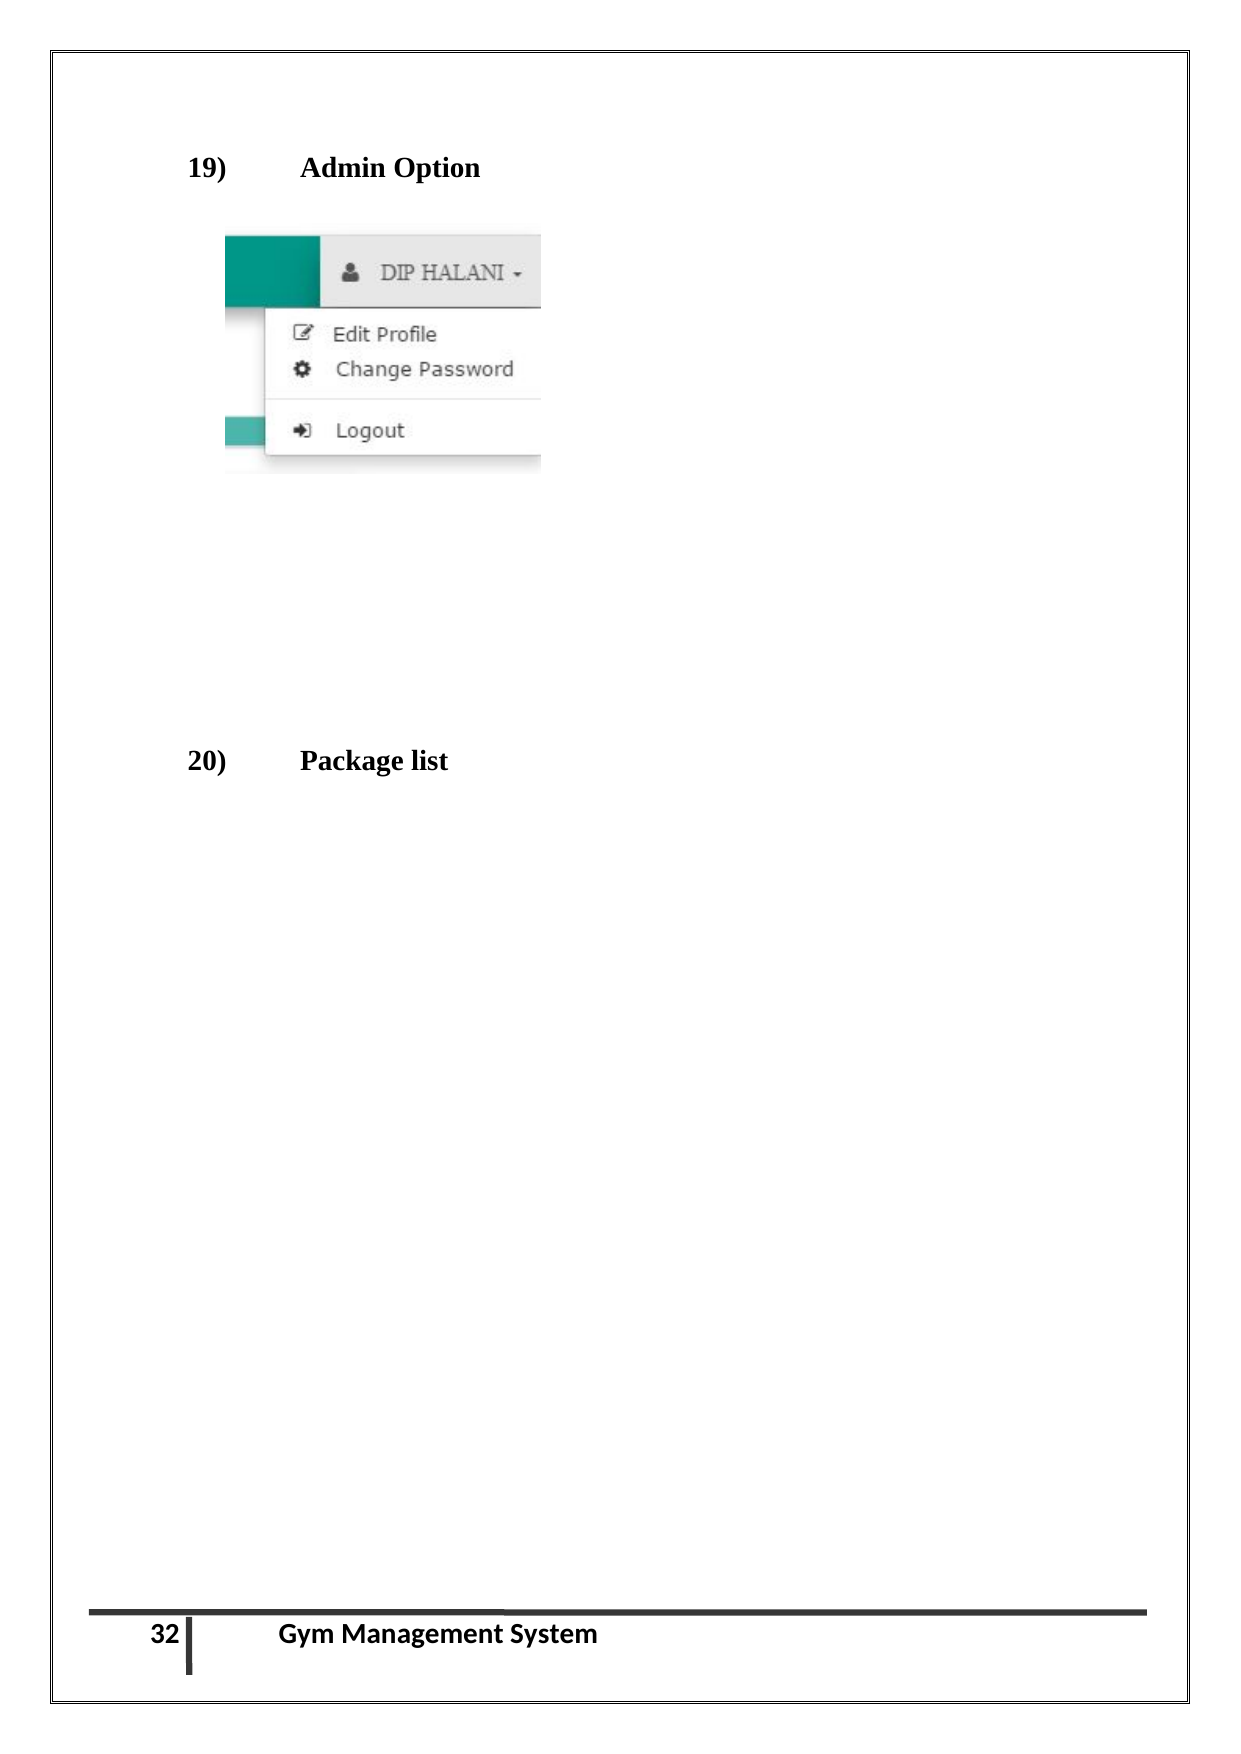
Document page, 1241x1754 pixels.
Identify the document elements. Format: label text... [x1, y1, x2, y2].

list Package list [187, 743, 1090, 777]
list Admin Option [187, 150, 1090, 183]
picture [225, 186, 541, 474]
